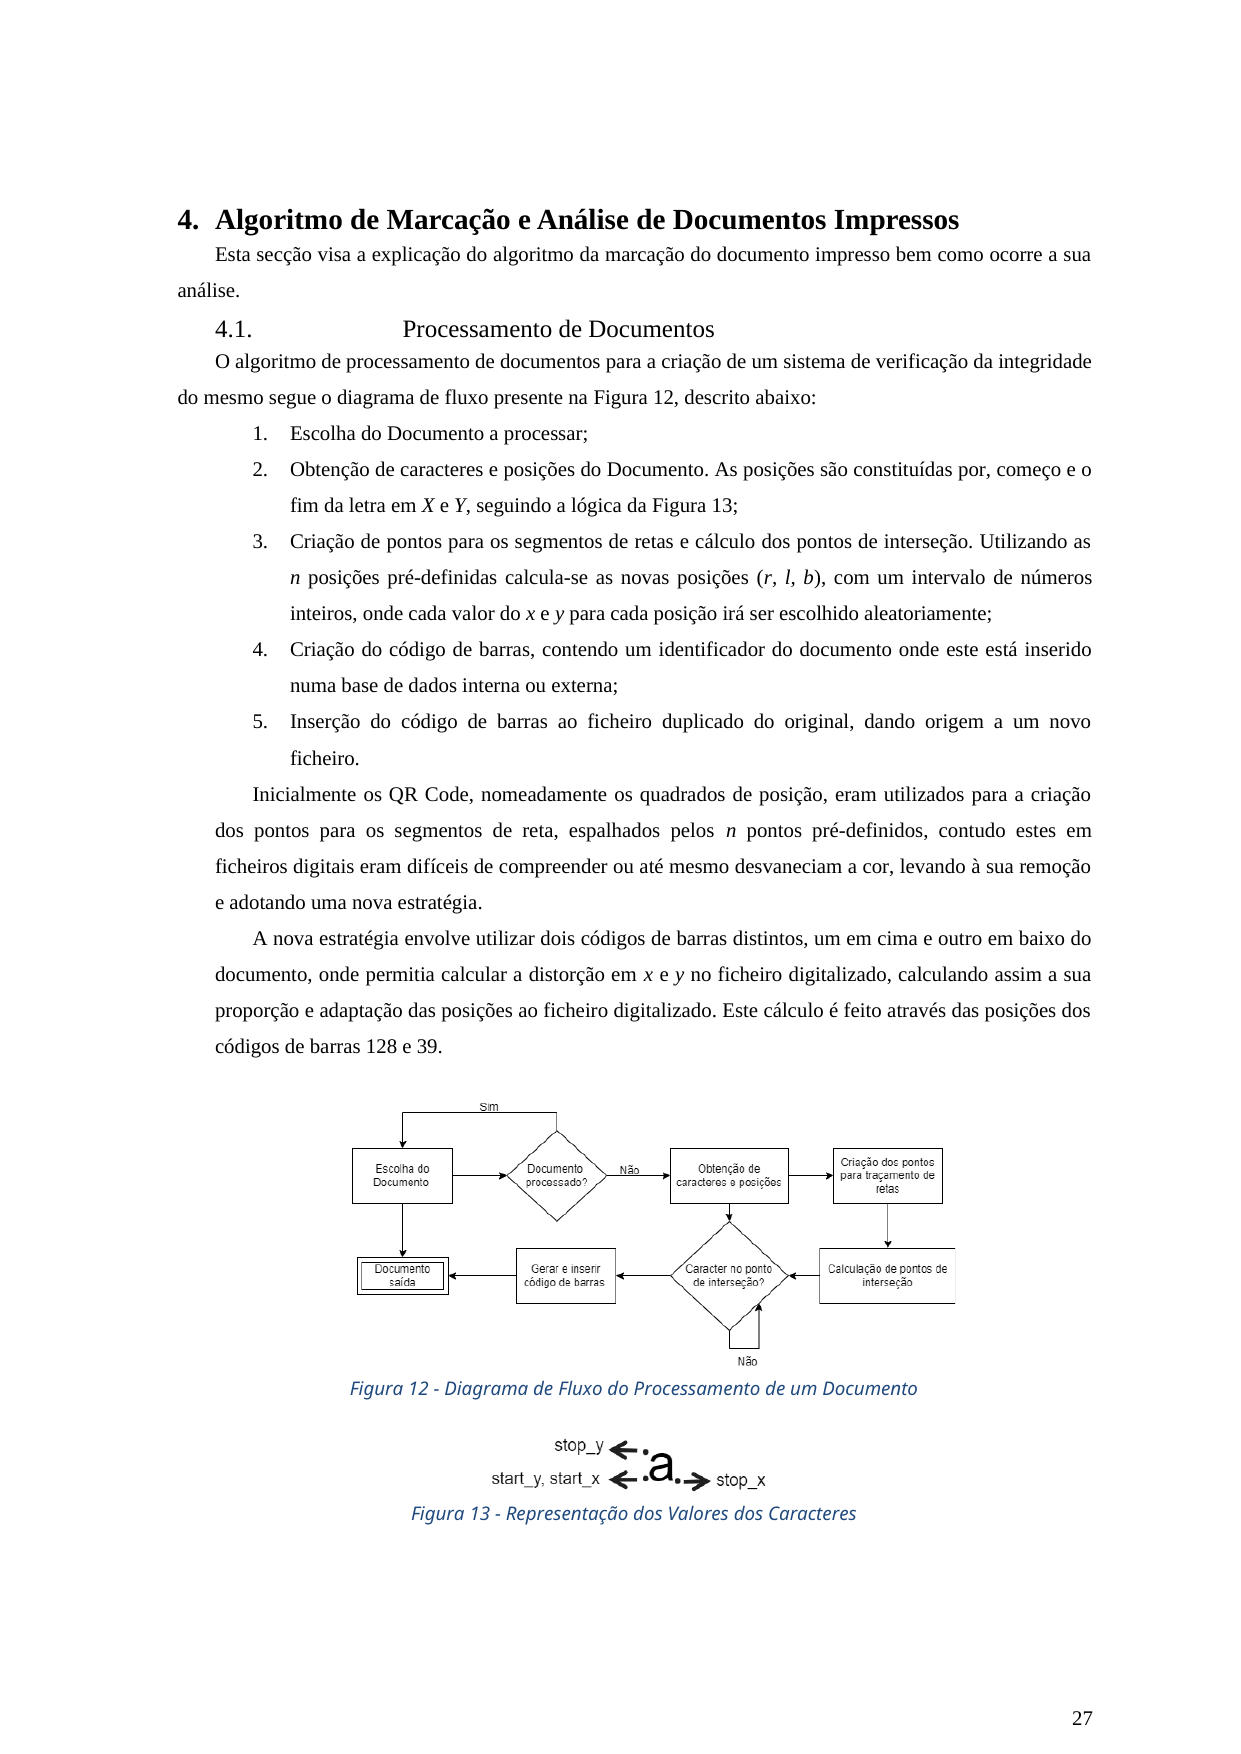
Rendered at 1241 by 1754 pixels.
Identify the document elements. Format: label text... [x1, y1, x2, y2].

picture [352, 1093, 956, 1376]
text Inicialmente os QR Code, nomeadamente os quadrados de posição, eram utilizados para a criação dos pontos para os segmentos de reta, espalhados pelos n pontos pré-definidos, contudo estes em ficheiros digitais eram difíceis de compreender ou até mesmo desvaneciam a cor, levando à sua remoção e adotando uma nova estratégia. [215, 782, 1092, 914]
text A nova estratégia envolve utilizar dois códigos de barras distintos, um em cima e outro em baixo do documento, onde permitia calcular a distorção em x e y no ficheiro digitalizado, calculando assim a sua proporção e adaptação das posições ao ficheiro digitalizado. Este cálculo é feito através das posições dos códigos de barras 128 e 39. [215, 926, 1092, 1058]
subtitle Processamento de Documentos [215, 314, 1092, 343]
text Esta secção visa a explicação do algoritmo da marcação do documento impresso bem como ocorre a sua análise. [177, 242, 1092, 302]
list Obtenção de caracteres e posições do Documento. As posições são constituídas por, começo e o fim da letra em X e Y, seguindo a lógica da Figura 13; [252, 457, 1092, 517]
list Criação do código de barras, contendo um identificador do documento onde este está inserido numa base de dados interna ou externa; [252, 637, 1092, 697]
text O algoritmo de processamento de documentos para a criação de um sistema de verificação da integridade do mesmo segue o diagrama de fluxo presente na Figura 12, descrito abaixo: [177, 349, 1092, 409]
list Escolha do Documento a processar; [252, 421, 1092, 445]
subtitle Algoritmo de Marcação e Análise de Documentos Impressos [177, 202, 1092, 236]
list Criação de pontos para os segmentos de retas e cálculo dos pontos de interseção. Utilizando as n posições pré-definidas calcula-se as novas posições (r, l, b), com um intervalo de números inteiros, onde cada valor do x e y para cada posição irá ser escolhido aleatoriamente; [252, 529, 1092, 625]
text Figura 12 - Diagrama de Fluxo do Processamento de um Documento [177, 1376, 1092, 1401]
list Inserção do código de barras ao ficheiro duplicado do original, dando origem a um novo ficheiro. [252, 709, 1092, 769]
picture [479, 1422, 790, 1501]
text Figura 13 - Representação dos Valores dos Caracteres [177, 1500, 1092, 1526]
